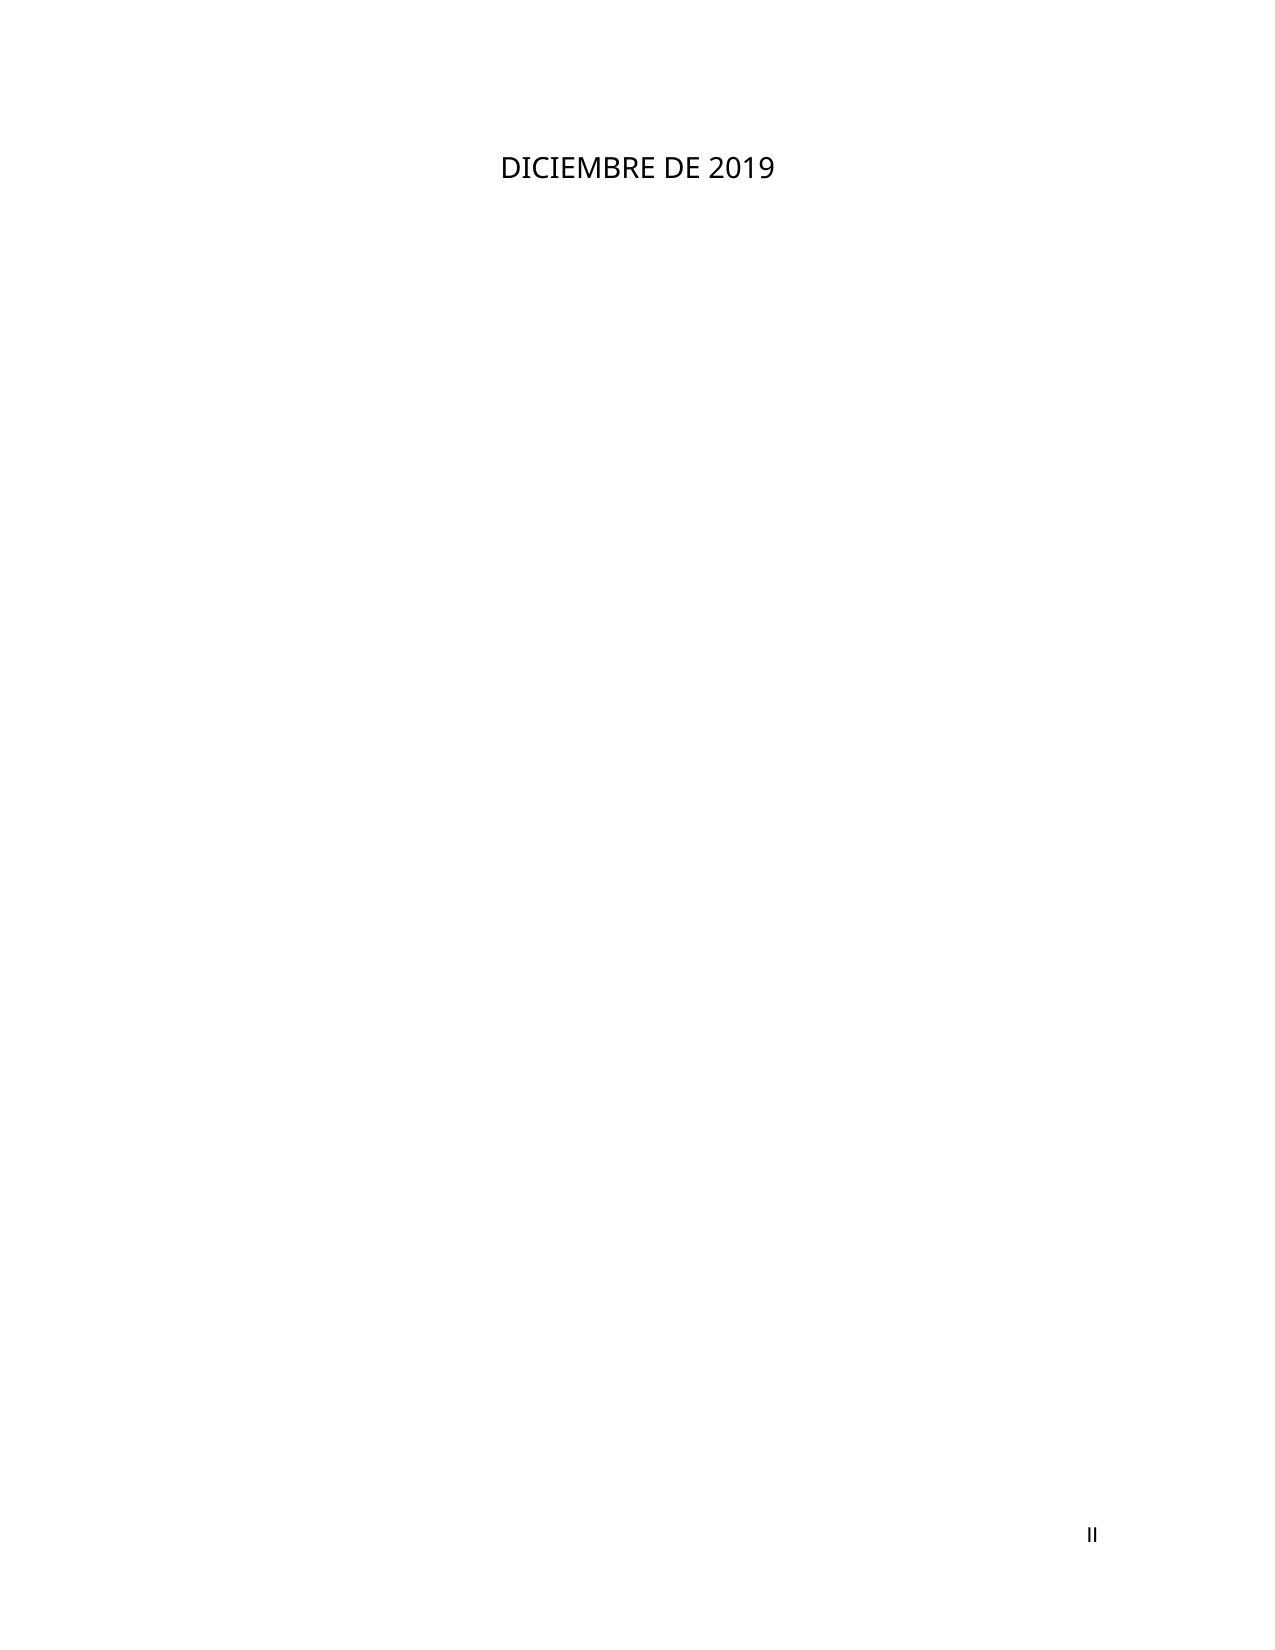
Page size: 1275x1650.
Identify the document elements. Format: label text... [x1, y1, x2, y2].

text DICIEMBRE DE 2019 [177, 148, 1098, 187]
